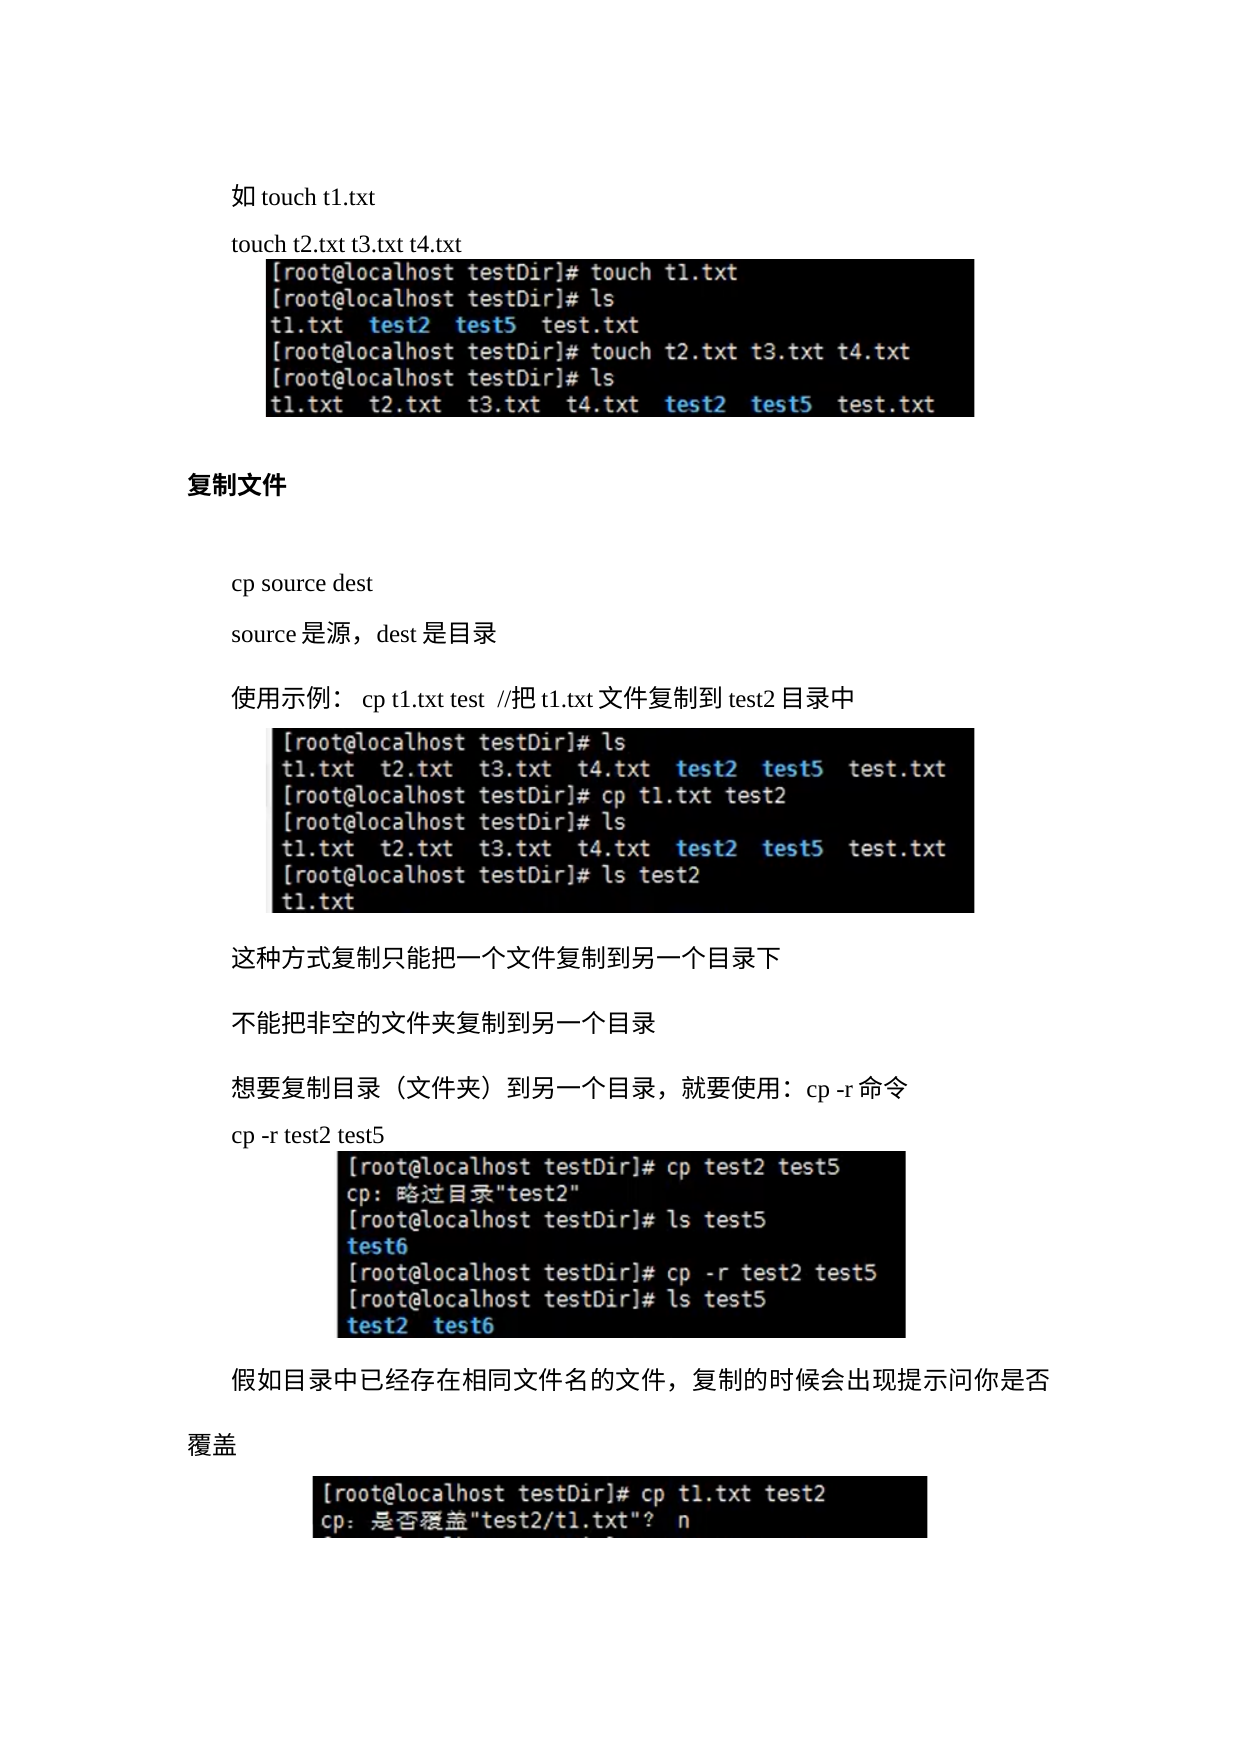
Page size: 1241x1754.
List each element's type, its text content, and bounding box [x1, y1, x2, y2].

picture [312, 1476, 928, 1538]
picture [265, 728, 975, 913]
text 不能把非空的文件夹复制到另一个目录 [187, 989, 1053, 1054]
text source是源，dest是目录 [187, 599, 1053, 664]
text 想要复制目录（文件夹）到另一个目录，就要使用：cp -r命令 [187, 1054, 1053, 1119]
picture [265, 259, 975, 417]
subtitle 复制文件 [187, 451, 1053, 516]
text 这种方式复制只能把一个文件复制到另一个目录下 [187, 924, 1053, 989]
picture [334, 1151, 906, 1338]
text 如touch t1.txt [187, 162, 1053, 227]
text cp -r test2 test5 [187, 1119, 1053, 1151]
text cp source dest [187, 566, 1053, 599]
text 使用示例： cp t1.txt test //把t1.txt文件复制到test2目录中 [187, 664, 1053, 729]
text 假如目录中已经存在相同文件名的文件，复制的时候会出现提示问你是否覆盖 [187, 1346, 1053, 1476]
text touch t2.txt t3.txt t4.txt [187, 227, 1053, 259]
